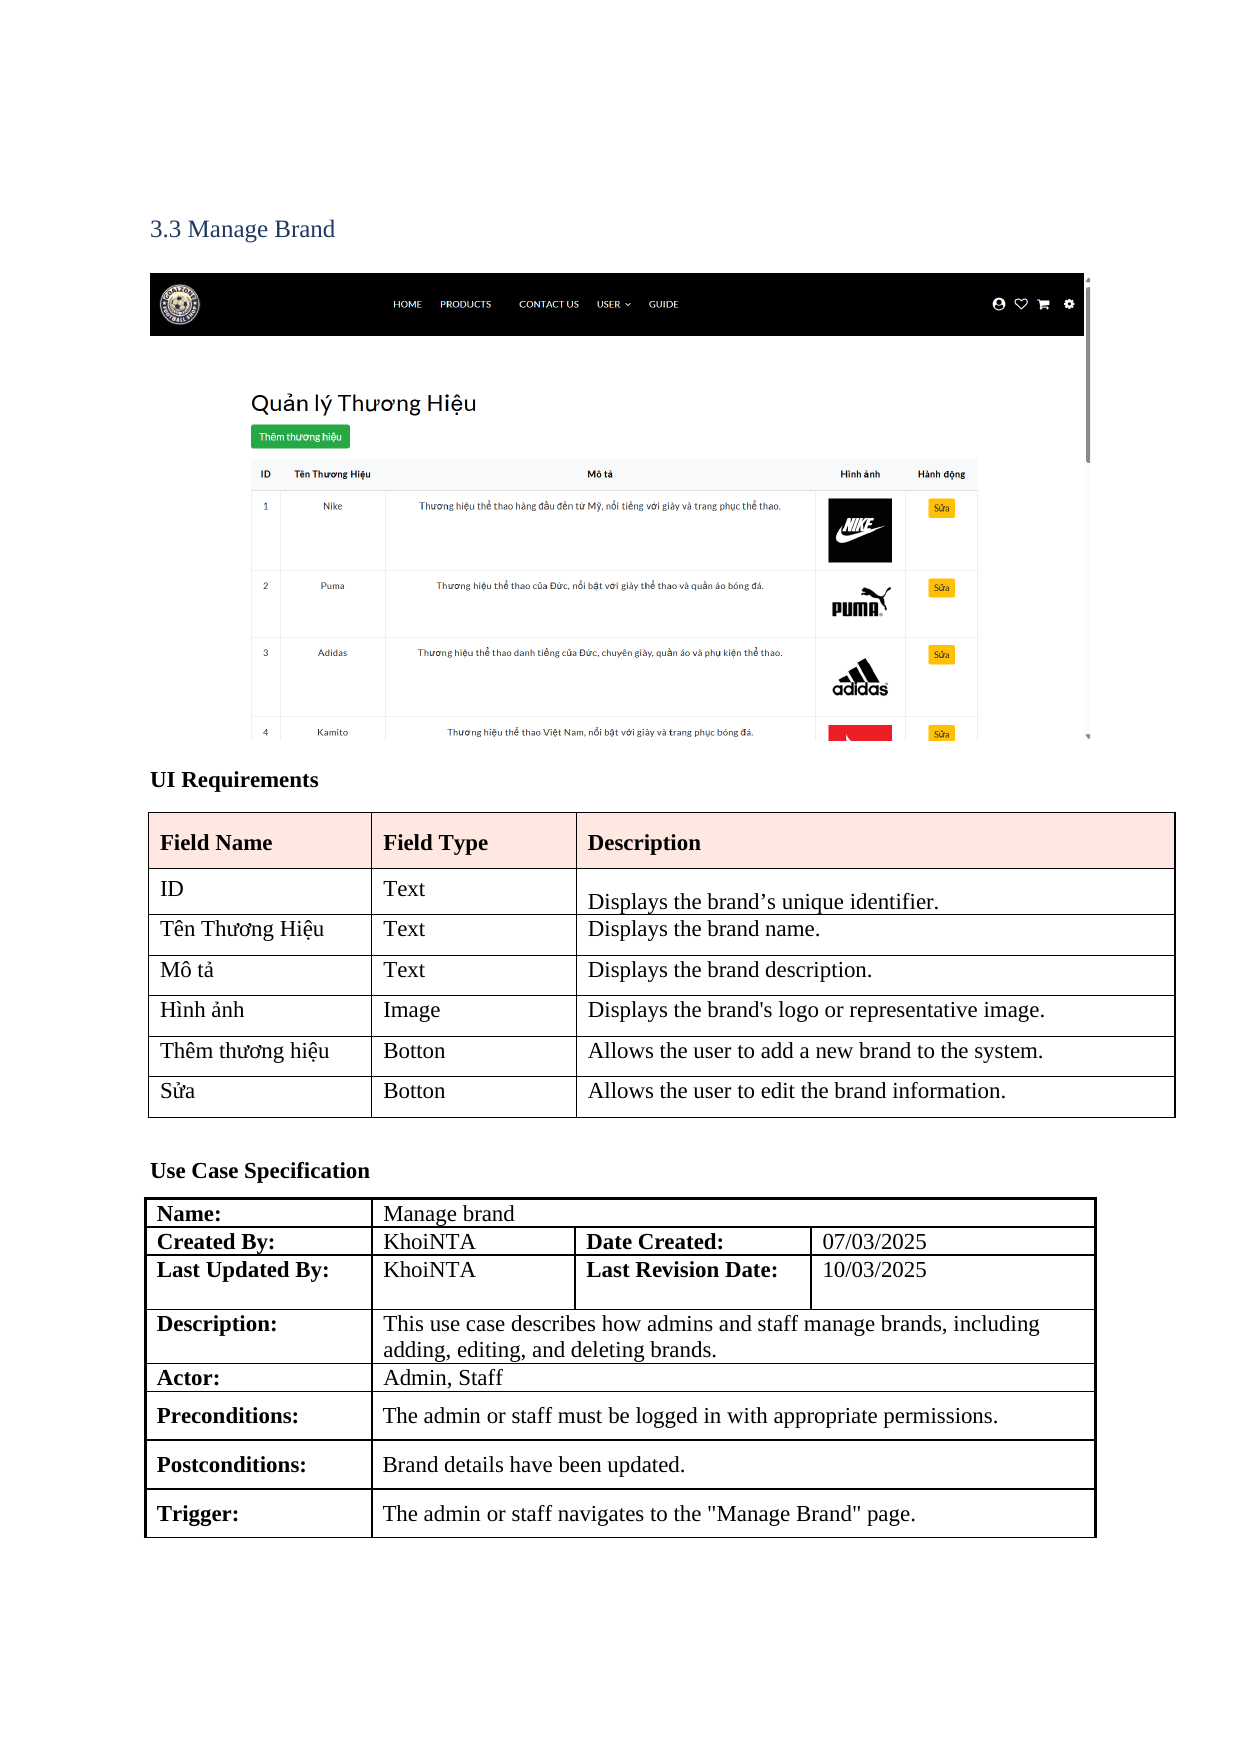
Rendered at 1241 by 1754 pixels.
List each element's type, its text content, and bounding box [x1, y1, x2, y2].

table_cell Preconditions: [147, 1392, 371, 1439]
table_cell Created By: [147, 1228, 371, 1254]
table_cell Admin, Staff [373, 1364, 1094, 1391]
table_cell Allows the user to edit the brand information. [577, 1077, 1174, 1117]
table_cell Thêm thương hiệu [149, 1037, 371, 1076]
table_cell ID [149, 869, 371, 914]
text Use Case Specification [150, 1157, 1090, 1184]
table_cell Text [372, 915, 576, 954]
table_cell Actor: [147, 1364, 371, 1391]
table_header Description [577, 813, 1174, 868]
table_cell Text [372, 956, 576, 995]
table_cell Trigger: [147, 1490, 371, 1537]
table_cell Displays the brand description. [577, 956, 1174, 995]
table_cell The admin or staff must be logged in with appropriate permissions. [373, 1392, 1094, 1439]
table_cell Botton [372, 1077, 576, 1117]
table_cell Brand details have been updated. [373, 1441, 1094, 1488]
table_cell KhoiNTA [373, 1256, 574, 1308]
table_cell Postconditions: [147, 1441, 371, 1488]
table_cell Displays the brand’s unique identifier. [577, 869, 1174, 914]
table_cell Displays the brand name. [577, 915, 1174, 954]
table_cell Hình ảnh [149, 996, 371, 1036]
text UI Requirements [150, 767, 1090, 793]
picture [150, 273, 1091, 741]
table_cell 07/03/2025 [812, 1228, 1094, 1254]
table_cell Displays the brand's logo or representative image. [577, 996, 1174, 1036]
table_cell Text [372, 869, 576, 914]
table_cell Tên Thương Hiệu [149, 915, 371, 954]
table_cell 10/03/2025 [812, 1256, 1094, 1308]
table_header Field Type [372, 813, 576, 868]
table_cell Description: [147, 1310, 371, 1363]
table_cell Botton [372, 1037, 576, 1076]
table_cell The admin or staff navigates to the "Manage Brand" page. [373, 1490, 1094, 1537]
subtitle 3.3 Manage Brand [150, 214, 1090, 243]
table_header Name: [147, 1200, 371, 1226]
table_cell Date Created: [576, 1228, 810, 1254]
table_header Field Name [149, 813, 371, 868]
table_cell Image [372, 996, 576, 1036]
table_cell Last Updated By: [147, 1256, 371, 1308]
table_cell KhoiNTA [373, 1228, 574, 1254]
table_header Manage brand [373, 1200, 1094, 1226]
table_cell Allows the user to add a new brand to the system. [577, 1037, 1174, 1076]
table_cell This use case describes how admins and staff manage brands, including adding, editing, and deleting brands. [373, 1310, 1094, 1363]
table_cell Last Revision Date: [576, 1256, 810, 1308]
table_cell Sửa [149, 1077, 371, 1117]
table_cell Mô tả [149, 956, 371, 995]
